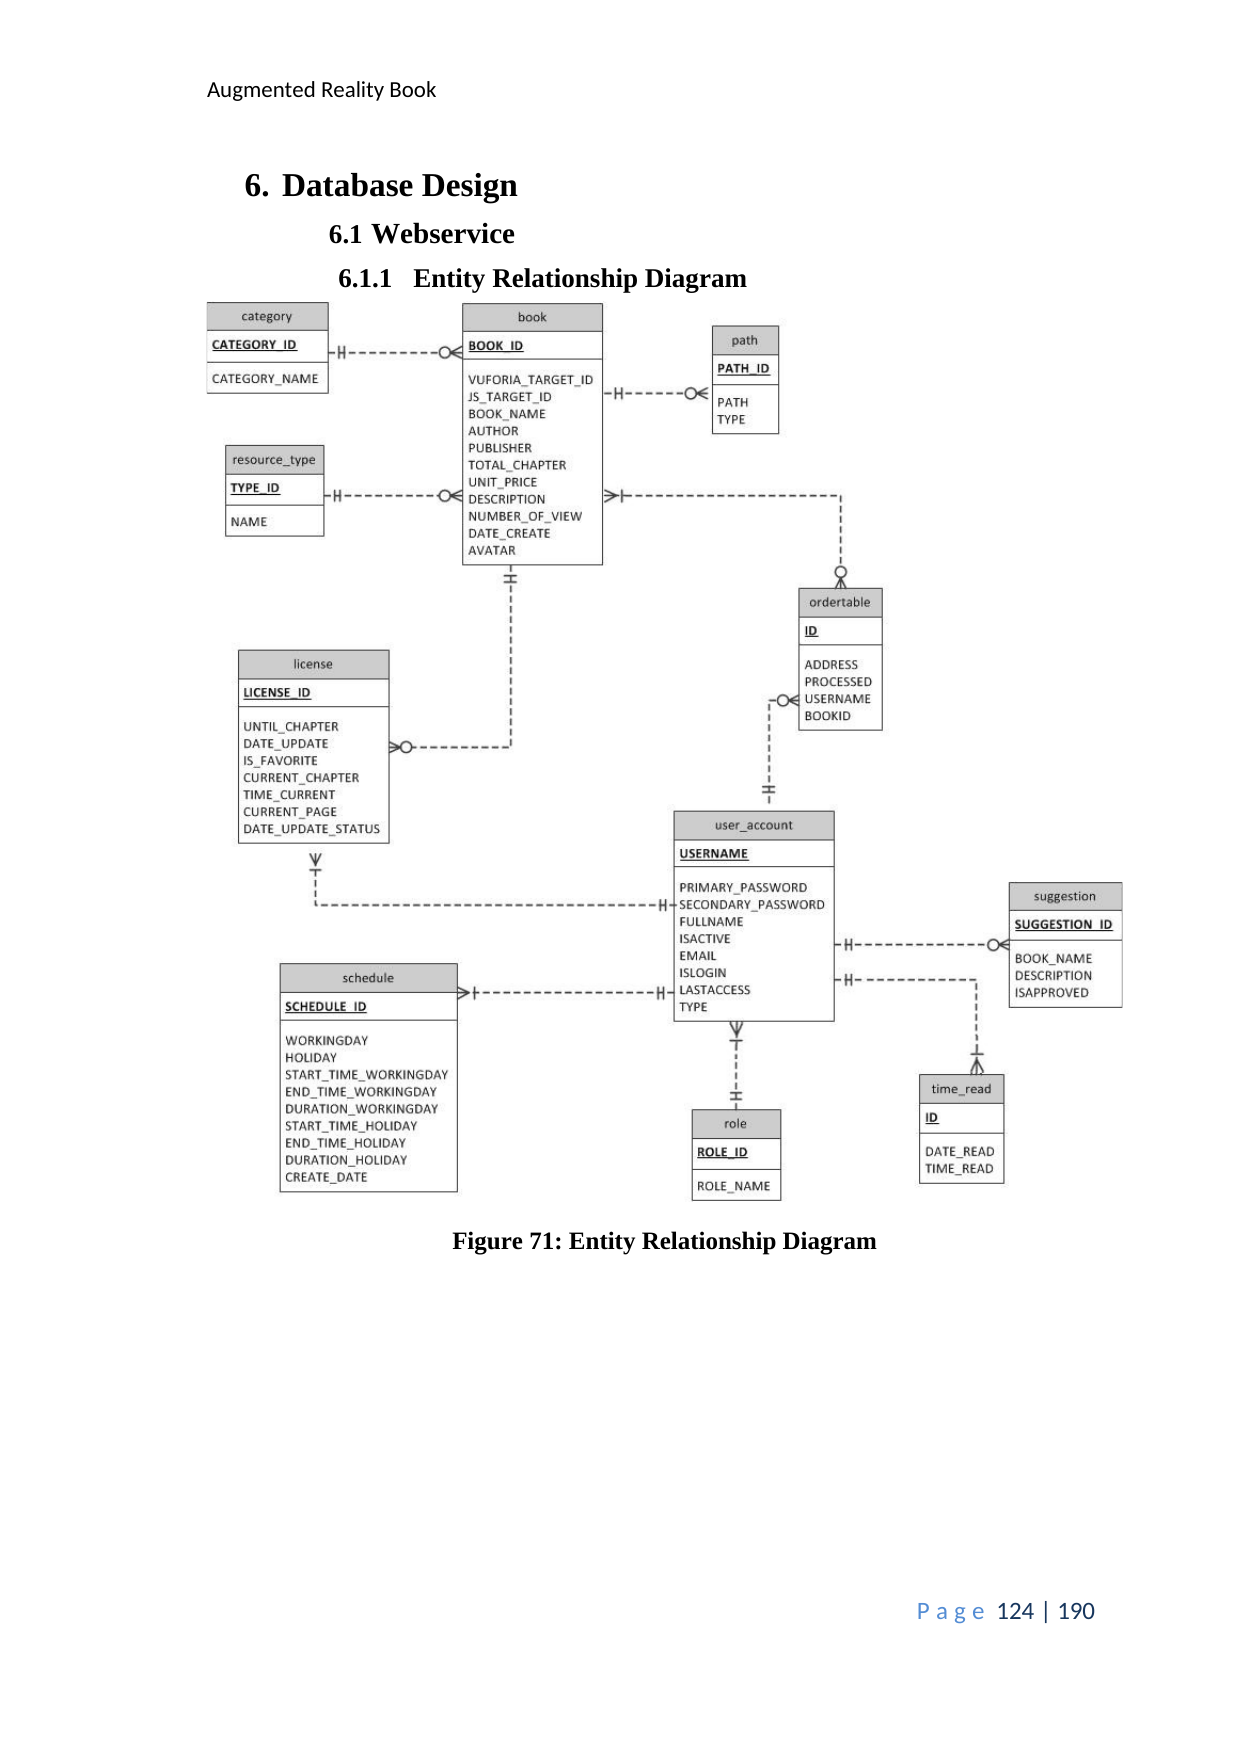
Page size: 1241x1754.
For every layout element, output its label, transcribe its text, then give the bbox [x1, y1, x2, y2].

text Figure 71: Entity Relationship Diagram [207, 1226, 1122, 1255]
picture [206, 301, 1123, 1202]
subtitle Database Design [244, 165, 1122, 203]
subtitle Entity Relationship Diagram [338, 262, 1122, 293]
subtitle Webservice [329, 216, 1122, 249]
